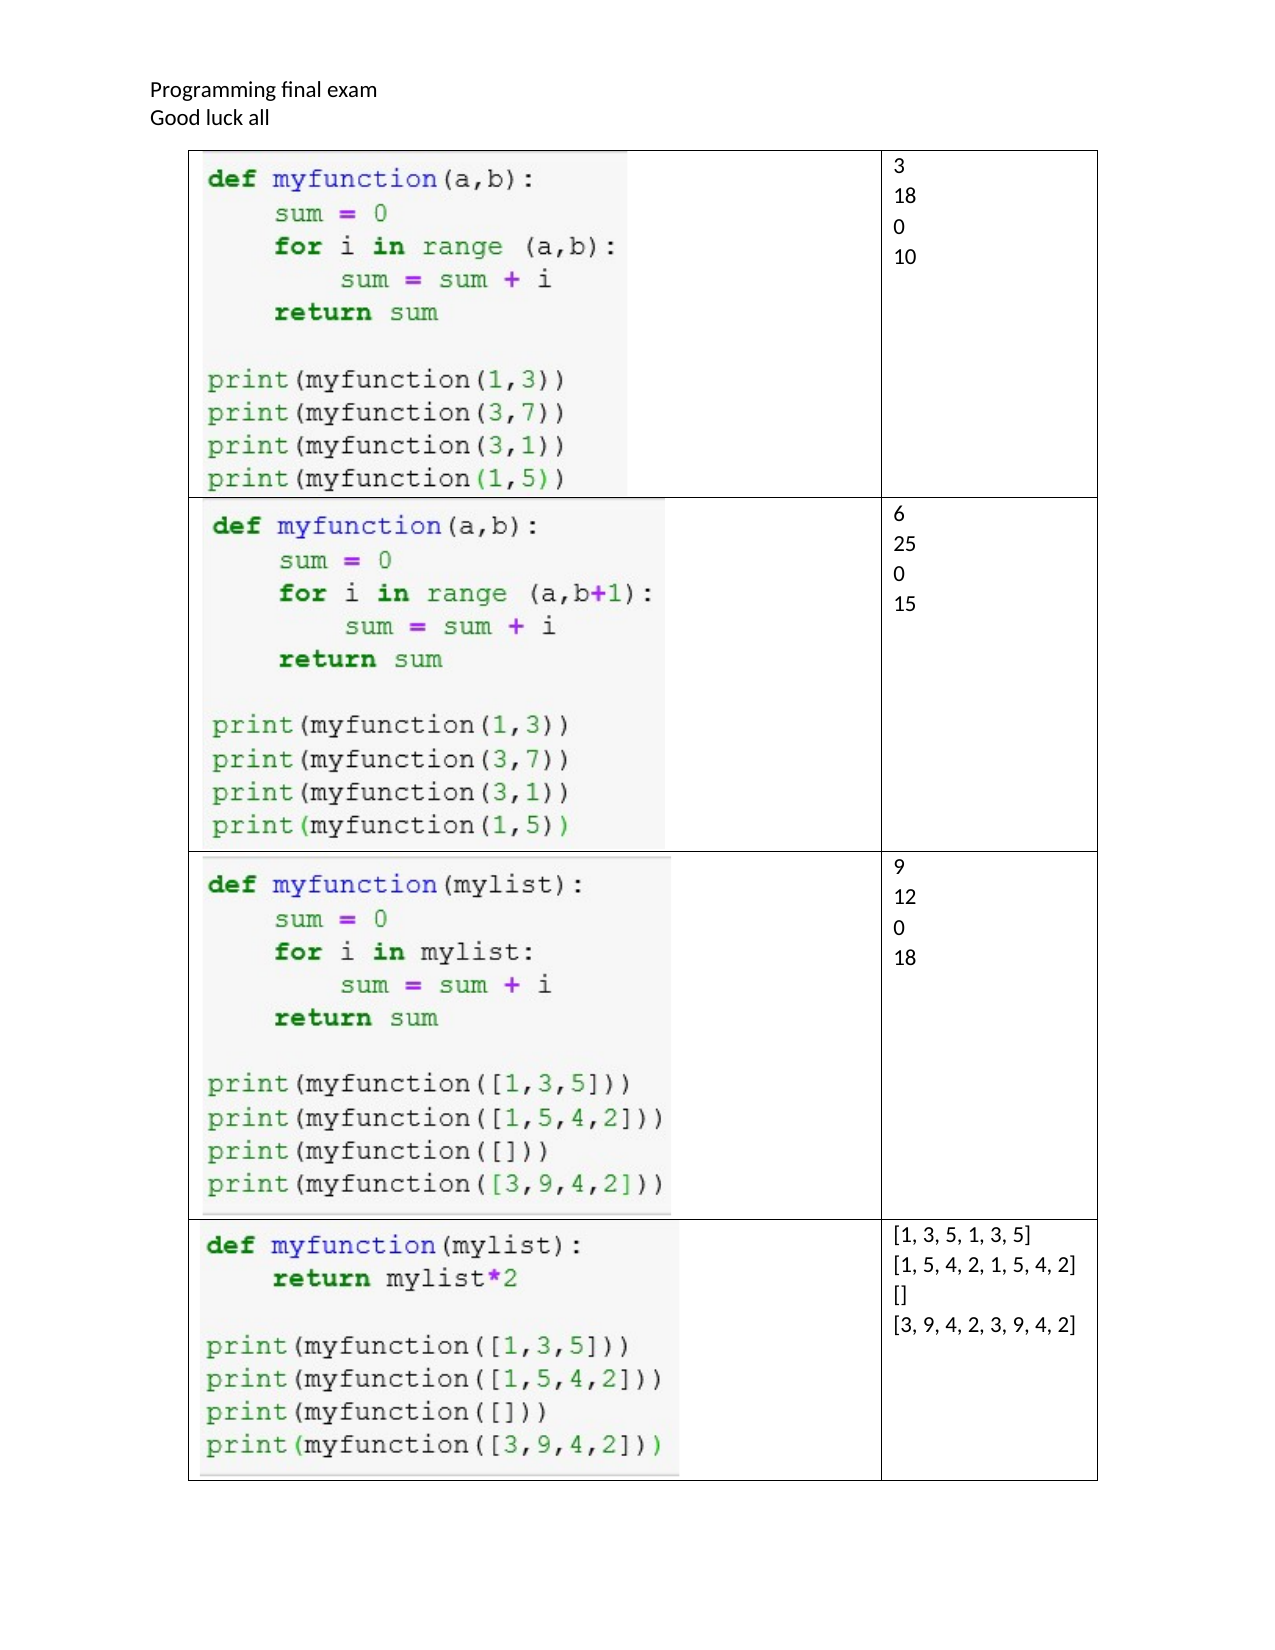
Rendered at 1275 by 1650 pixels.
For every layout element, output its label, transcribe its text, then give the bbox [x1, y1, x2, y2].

picture [202, 151, 628, 496]
picture [202, 498, 665, 849]
table_cell [1, 3, 5, 1, 3, 5] [1, 5, 4, 2, 1, 5, 4, 2] [] [3, 9, 4, 2, 3, 9, 4, 2] [882, 1220, 1097, 1480]
table_cell [189, 1220, 881, 1480]
table_cell [189, 852, 881, 1218]
picture [202, 852, 672, 1217]
table_cell [189, 498, 881, 851]
picture [199, 1220, 680, 1478]
table_cell 6 25 0 15 [882, 498, 1097, 851]
table_header 3 18 0 10 [882, 151, 1097, 497]
table_header [189, 151, 881, 497]
table_cell 9 12 0 18 [882, 852, 1097, 1218]
